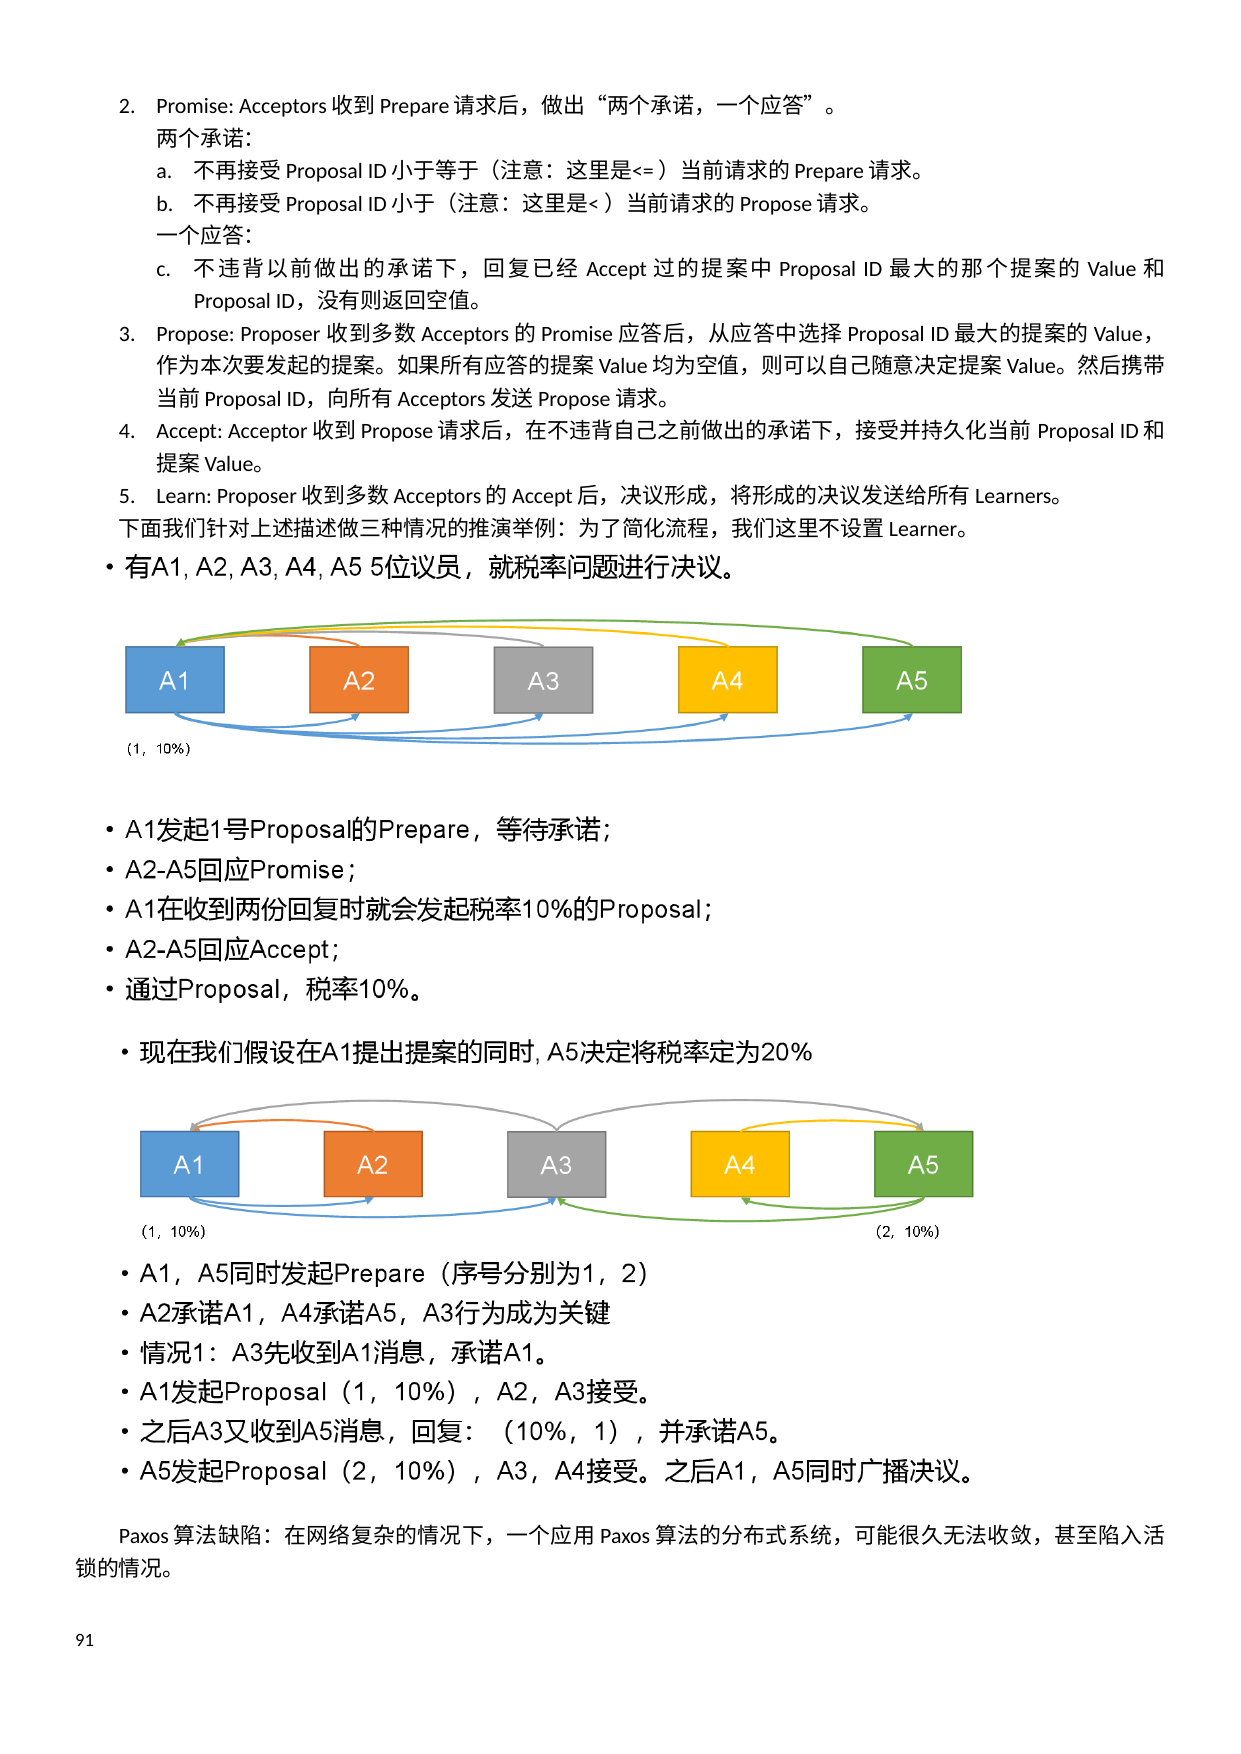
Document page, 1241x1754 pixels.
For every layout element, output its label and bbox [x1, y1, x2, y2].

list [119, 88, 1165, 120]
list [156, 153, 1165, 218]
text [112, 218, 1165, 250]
picture [75, 1030, 1025, 1504]
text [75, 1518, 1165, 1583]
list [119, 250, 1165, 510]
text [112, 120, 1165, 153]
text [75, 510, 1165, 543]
picture [75, 542, 1023, 1028]
